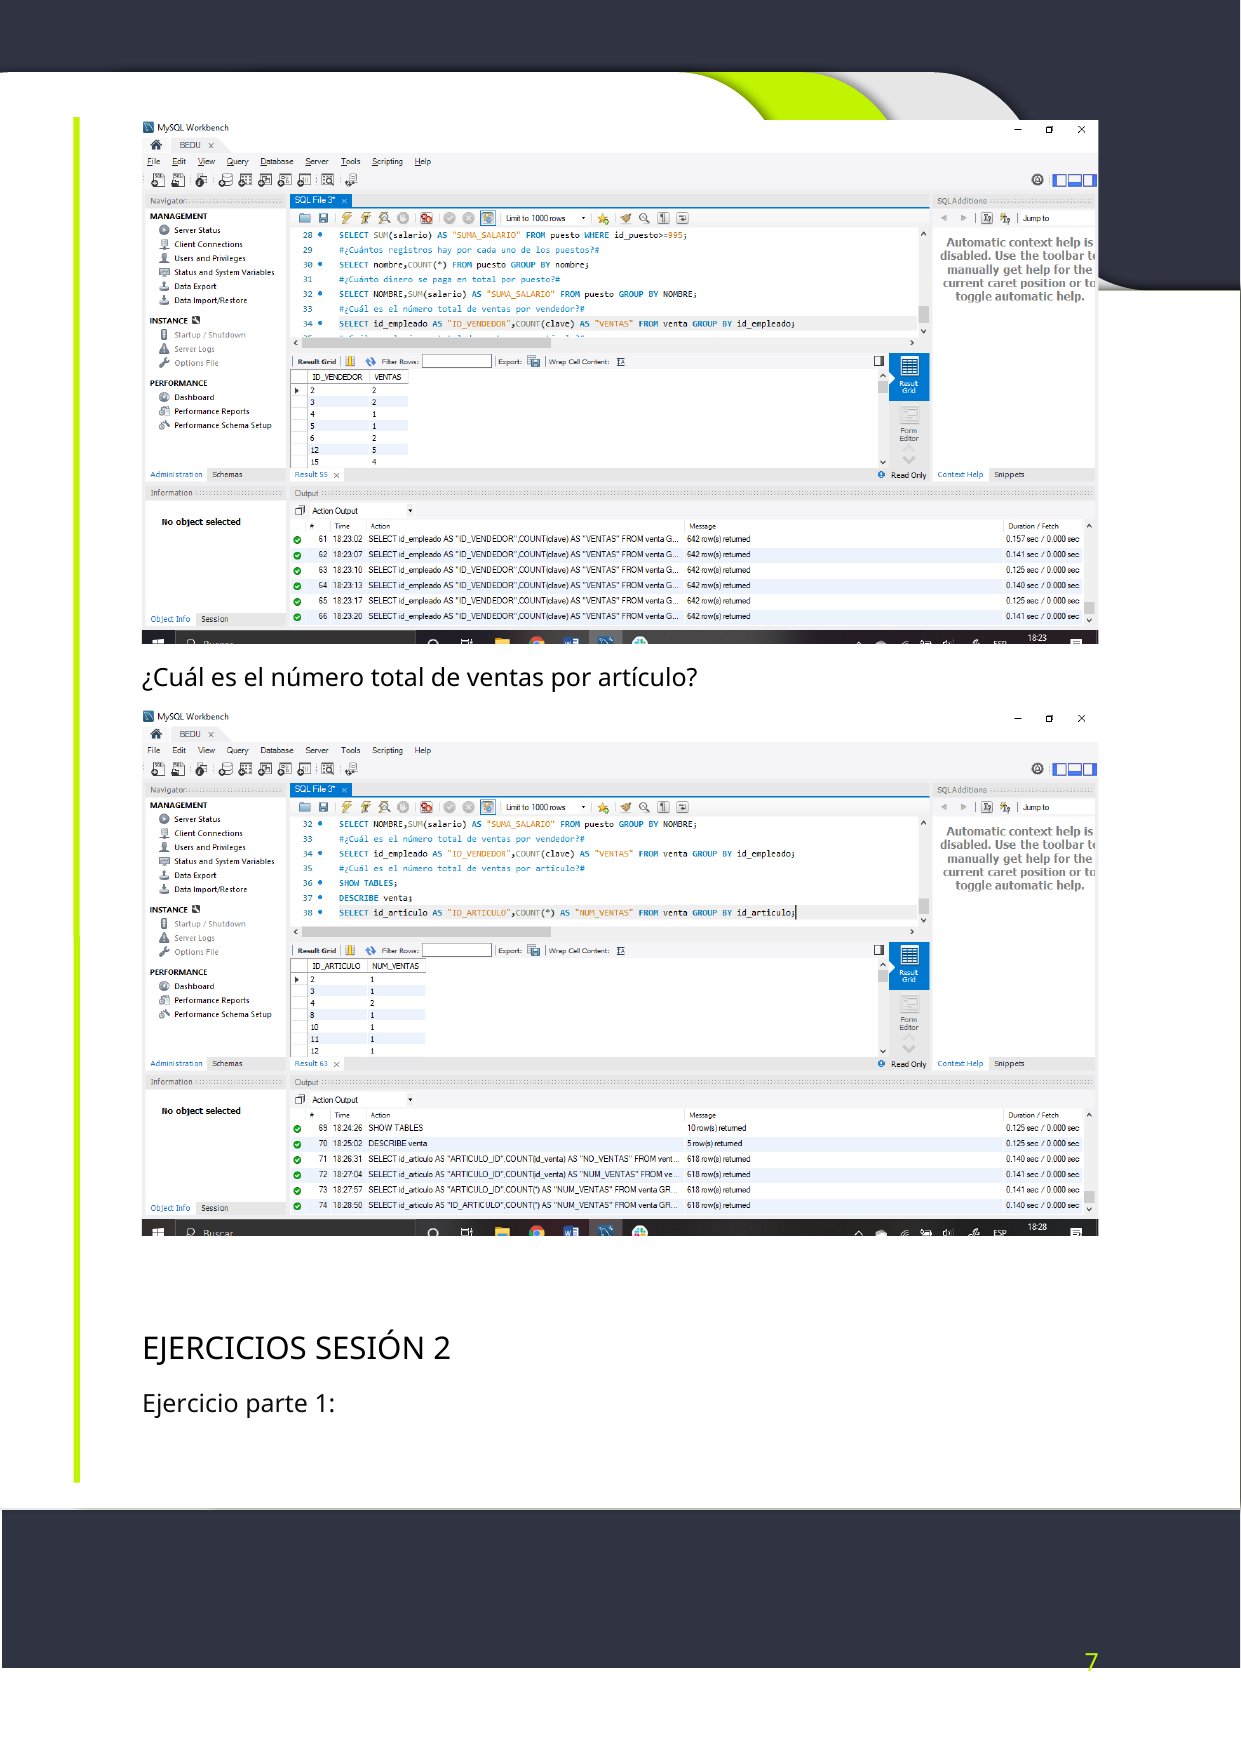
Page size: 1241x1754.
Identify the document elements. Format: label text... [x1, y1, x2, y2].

text Ejercicio parte 1: [142, 1386, 1098, 1420]
picture [141, 120, 1099, 644]
text ¿Cuál es el número total de ventas por artículo? [142, 659, 1098, 693]
picture [141, 709, 1099, 1236]
subtitle EJERCICIOS SESIÓN 2 [142, 1326, 1098, 1369]
